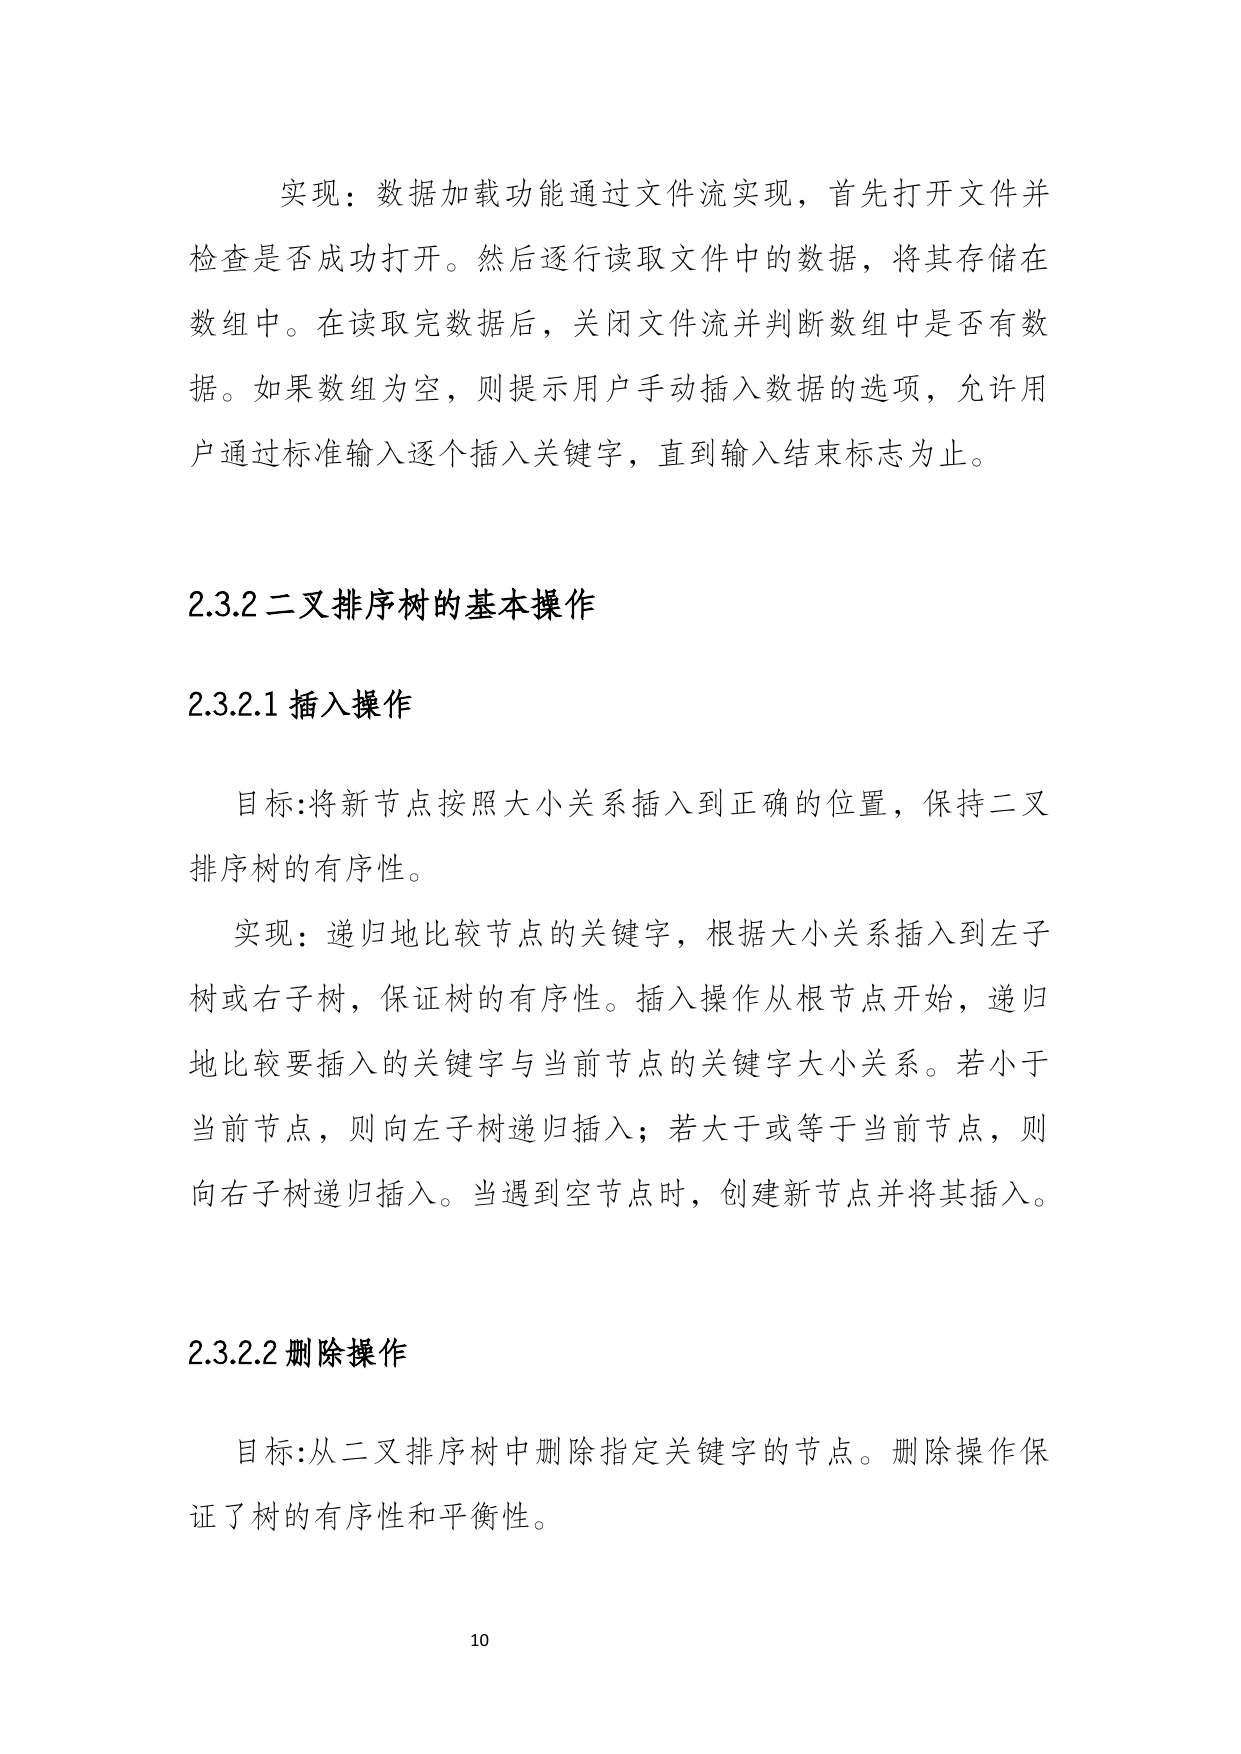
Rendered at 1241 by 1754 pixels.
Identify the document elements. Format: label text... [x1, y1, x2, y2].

list 实现：数据加载功能通过文件流实现，首先打开文件并检查是否成功打开。然后逐行读取文件中的数据，将其存储在数组中。在读取完数据后，关闭文件流并判断数组中是否有数据。如果数组为空，则提示用户手动插入数据的选项，允许用户通过标准输入逐个插入关键字，直到输入结束标志为止。 [187, 162, 1053, 487]
list 目标:从二叉排序树中删除指定关键字的节点。删除操作保证了树的有序性和平衡性。 [187, 1420, 1053, 1550]
subtitle 2.3.2.1插入操作 [187, 672, 1053, 737]
list 实现：递归地比较节点的关键字，根据大小关系插入到左子树或右子树，保证树的有序性。插入操作从根节点开始，递归地比较要插入的关键字与当前节点的关键字大小关系。若小于当前节点，则向左子树递归插入；若大于或等于当前节点，则向右子树递归插入。当遇到空节点时，创建新节点并将其插入。 [187, 902, 1053, 1227]
subtitle 2.3.2.2删除操作 [187, 1321, 1053, 1386]
list 目标:将新节点按照大小关系插入到正确的位置，保持二叉排序树的有序性。 [187, 772, 1053, 902]
subtitle 2.3.2二叉排序树的基本操作 [187, 573, 1053, 638]
